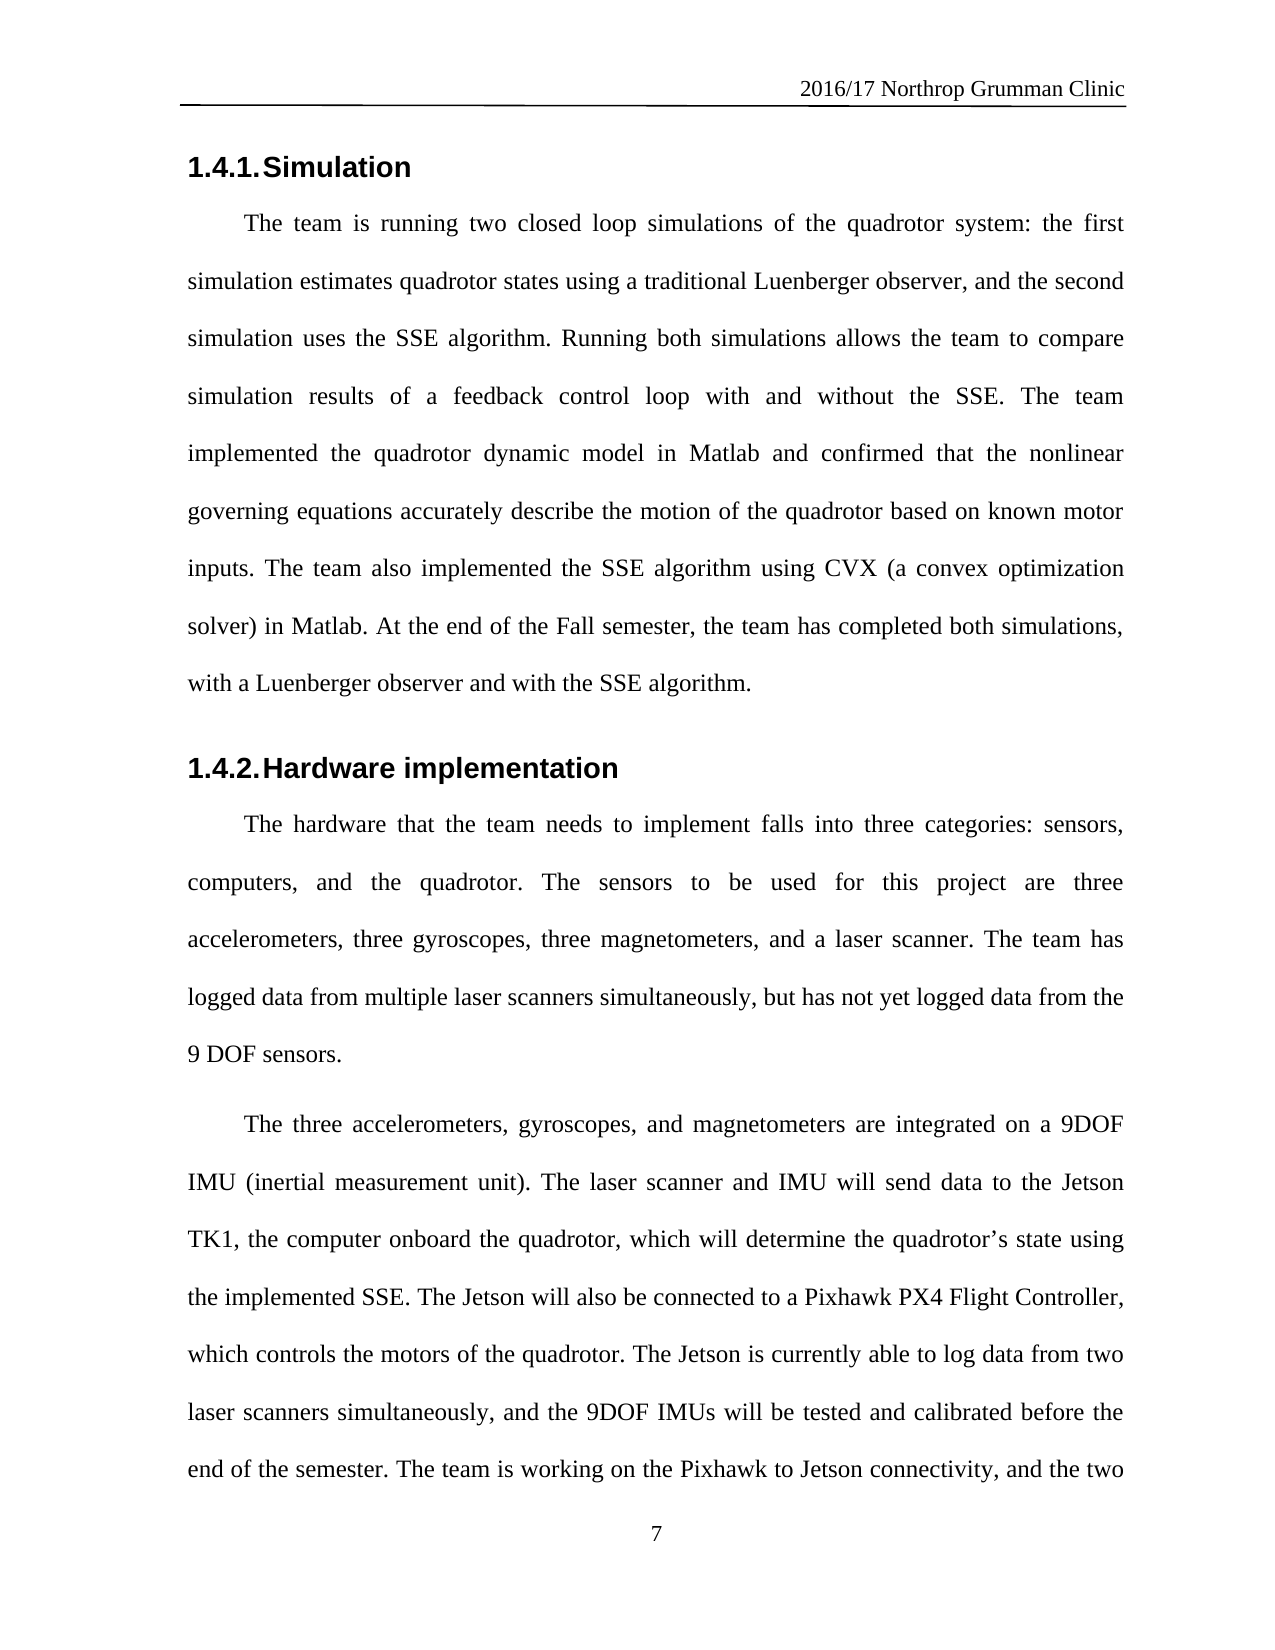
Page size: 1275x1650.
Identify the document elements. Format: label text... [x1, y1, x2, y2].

text The hardware that the team needs to implement falls into three categories: sensors, computers, and the quadrotor. The sensors to be used for this project are three accelerometers, three gyroscopes, three magnetometers, and a laser scanner. The team has logged data from multiple laser scanners simultaneously, but has not yet logged data from the 9 DOF sensors. [187, 809, 1125, 1068]
text The team is running two closed loop simulations of the quadrotor system: the first simulation estimates quadrotor states using a traditional Luenberger observer, and the second simulation uses the SSE algorithm. Running both simulations allows the team to compare simulation results of a feedback control loop with and without the SSE. The team implemented the quadrotor dynamic model in Matlab and confirmed that the nonlinear governing equations accurately describe the motion of the quadrotor based on known motor inputs. The team also implemented the SSE algorithm using CVX (a convex optimization solver) in Matlab. At the end of the Fall semester, the team has completed both simulations, with a Luenberger observer and with the SSE algorithm. [187, 208, 1125, 697]
subtitle Hardware implementation [187, 751, 1125, 784]
subtitle Simulation [187, 150, 1125, 183]
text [187, 1109, 1125, 1483]
